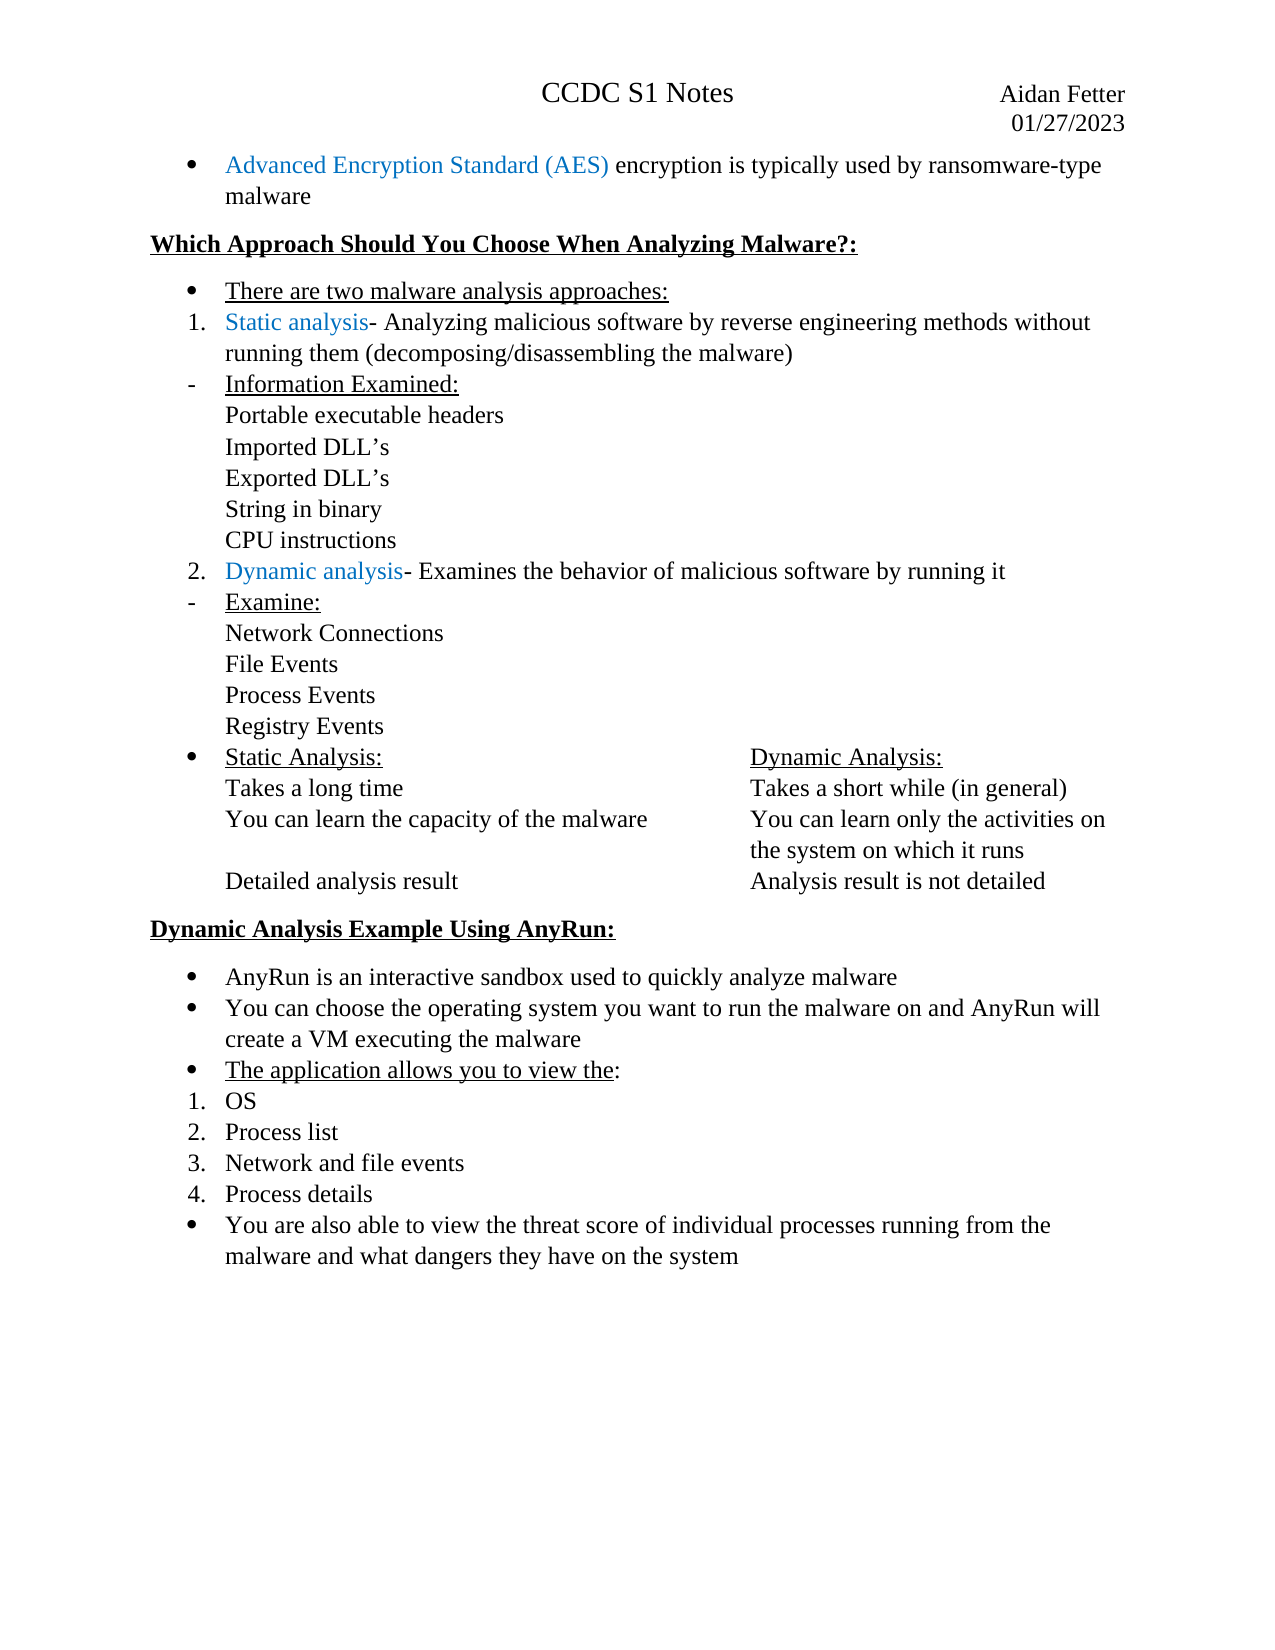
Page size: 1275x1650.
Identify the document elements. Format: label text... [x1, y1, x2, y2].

list Process Events [225, 680, 1125, 709]
list File Events [225, 649, 1125, 678]
list Detailed analysis result Analysis result is not detailed [225, 866, 1125, 895]
list Takes a long time Takes a short while (in general) [225, 773, 1125, 802]
list Advanced Encryption Standard (AES) encryption is typically used by ransomware-type malware [187, 150, 1125, 210]
list OS [187, 1086, 1125, 1114]
list Network Connections [225, 618, 1125, 647]
list There are two malware analysis approaches: [187, 276, 1125, 305]
list Dynamic analysis- Examines the behavior of malicious software by running it [187, 556, 1125, 584]
list You are also able to view the threat score of individual processes running from the malware and what dangers they have on the system [187, 1210, 1125, 1270]
list Process details [187, 1179, 1125, 1208]
list Information Examined: [187, 369, 1125, 398]
list Registry Events [225, 711, 1125, 740]
list String in binary [225, 494, 1125, 522]
list CPU instructions [225, 525, 1125, 553]
list You can learn the capacity of the malware You can learn only the activities on the system on which it runs [225, 804, 1125, 864]
list Portable executable headers [225, 401, 1125, 429]
list You can choose the operating system you want to run the malware on and AnyRun will create a VM executing the malware [187, 993, 1125, 1052]
text Dynamic Analysis Example Using AnyRun: [150, 914, 1125, 943]
list Process list [187, 1117, 1125, 1146]
list Exported DLL’s [225, 463, 1125, 491]
list AnyRun is an interactive sandbox used to quickly analyze malware [187, 962, 1125, 990]
list Network and file events [187, 1148, 1125, 1177]
list Static analysis- Analyzing malicious software by reverse engineering methods without running them (decomposing/disassembling the malware) [187, 307, 1125, 367]
text Which Approach Should You Choose When Analyzing Malware?: [150, 229, 1125, 257]
list Imported DLL’s [225, 432, 1125, 460]
list Examine: [187, 587, 1125, 616]
list Static Analysis: Dynamic Analysis: [187, 742, 1125, 771]
list The application allows you to view the: [187, 1055, 1125, 1083]
